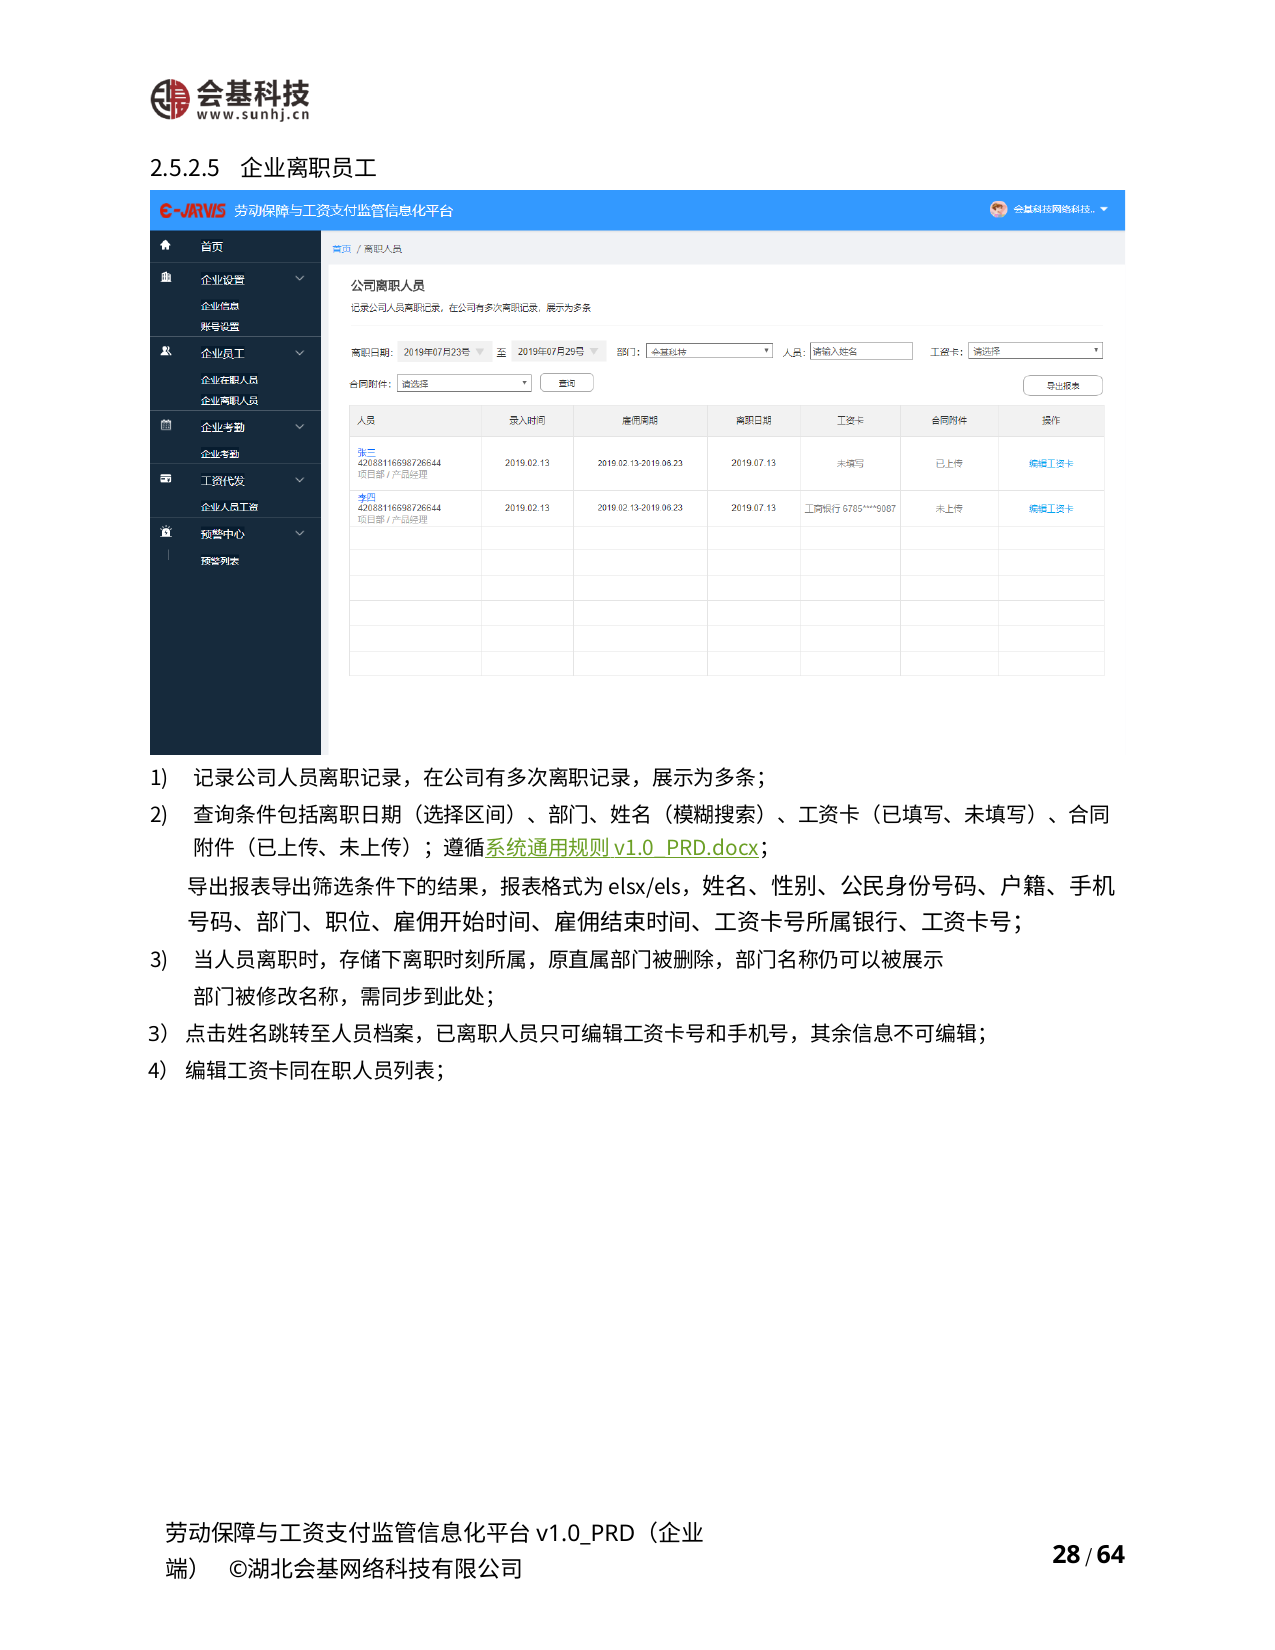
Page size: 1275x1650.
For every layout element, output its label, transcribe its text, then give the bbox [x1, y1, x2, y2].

list 当人员离职时，存储下离职时刻所属，原直属部门被删除，部门名称仍可以被展示 [150, 943, 1125, 974]
list 查询条件包括离职日期（选择区间）、部门、姓名（模糊搜索）、工资卡（已填写、未填写）、合同附件（已上传、未上传）；遵循系统通用规则v1.0_PRD.docx； [150, 798, 1125, 861]
picture [150, 190, 1125, 755]
list 导出报表导出筛选条件下的结果，报表格式为elsx/els，姓名、性别、公民身份号码、户籍、手机号码、部门、职位、雇佣开始时间、雇佣结束时间、工资卡号所属银行、工资卡号； [187, 868, 1125, 937]
picture [150, 79, 309, 122]
subtitle 企业离职员工 [150, 150, 1125, 183]
list 编辑工资卡同在职人员列表； [148, 1054, 1125, 1084]
list 点击姓名跳转至人员档案，已离职人员只可编辑工资卡号和手机号，其余信息不可编辑； [148, 1017, 1125, 1047]
list 记录公司人员离职记录，在公司有多次离职记录，展示为多条； [150, 762, 1125, 792]
list 部门被修改名称，需同步到此处； [194, 980, 1125, 1011]
